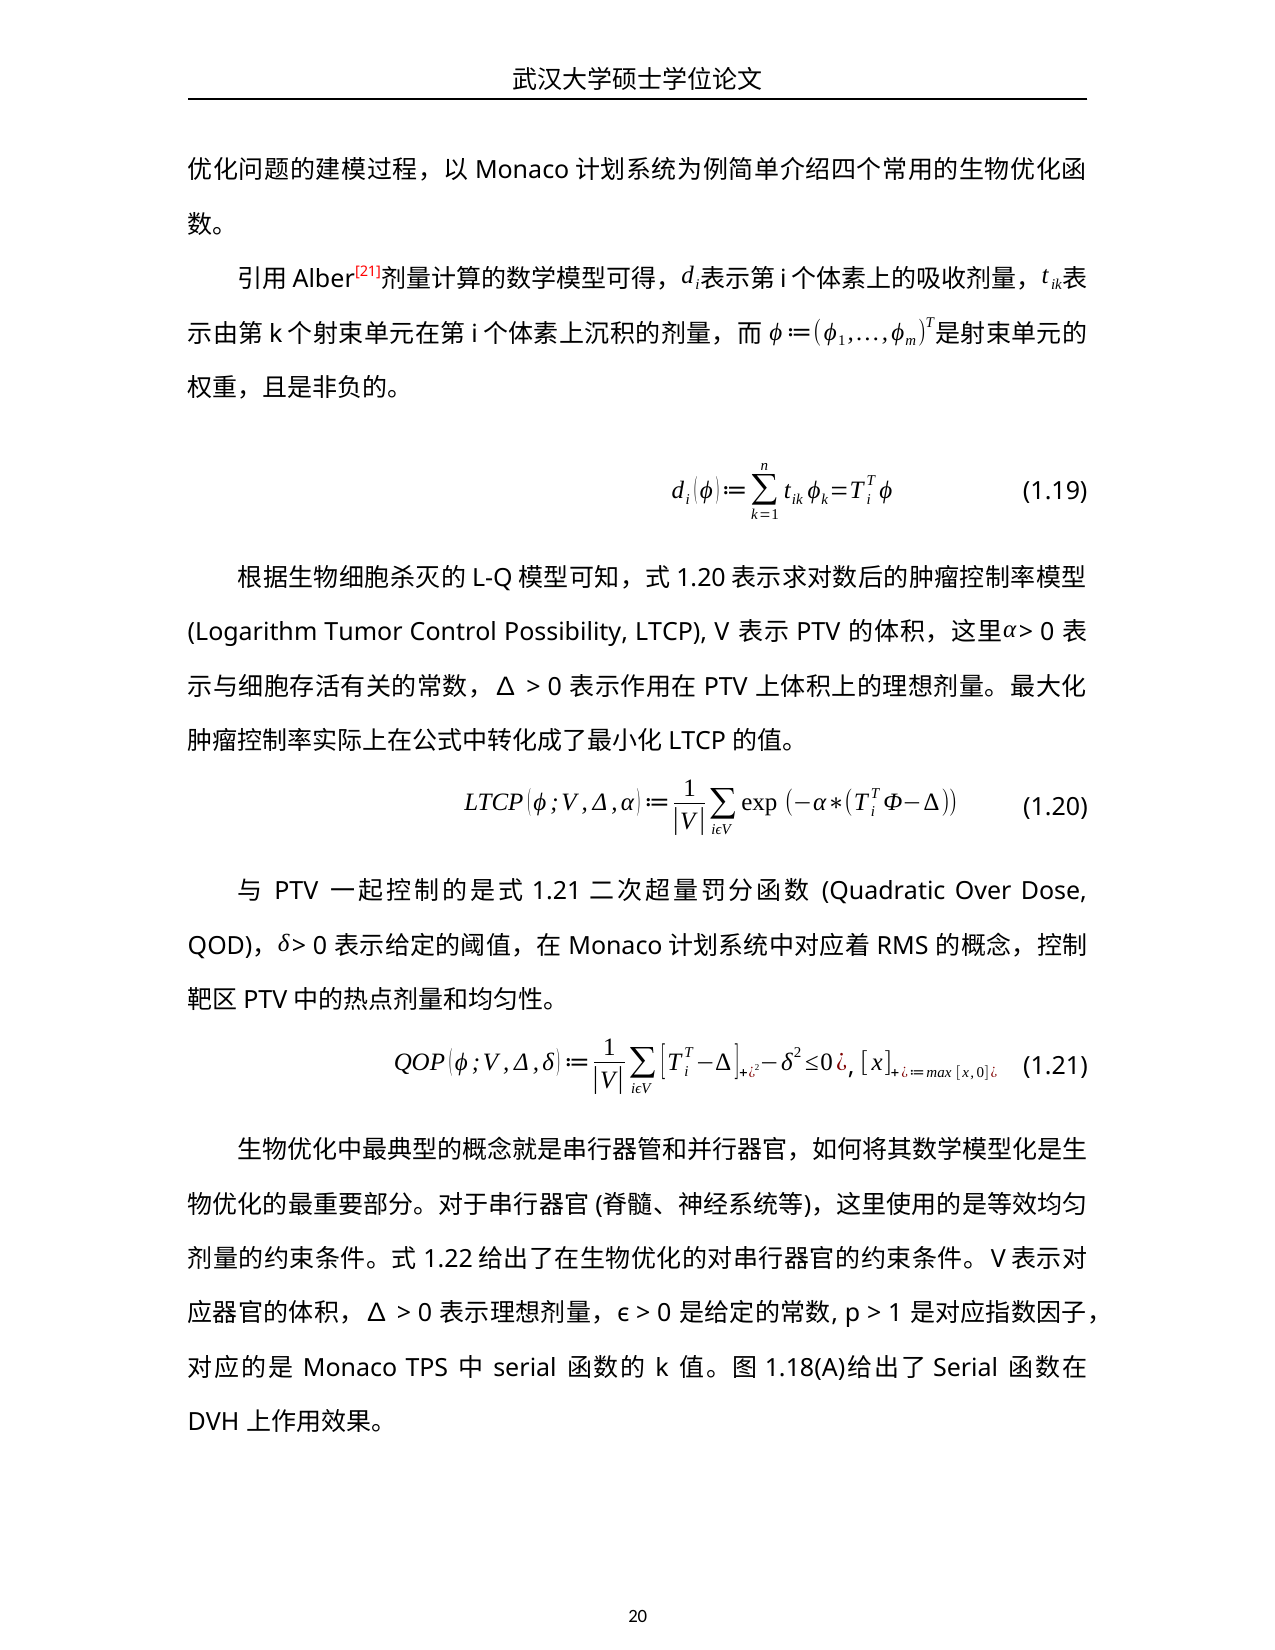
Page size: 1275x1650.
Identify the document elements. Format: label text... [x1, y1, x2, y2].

text 与 PTV 一起控制的是式1.21二次超量罚分函数 (Quadratic Over Dose, QOD)，> 0 表示给定的阈值，在 Monaco计划系统中对应着 RMS 的概念，控制靶区 PTV 中的热点剂量和均匀性。 [187, 871, 1087, 1016]
text (1.19) [187, 456, 1087, 523]
text 根据生物细胞杀灭的L-Q模型可知，式1.20表示求对数后的肿瘤控制率模型 (Logarithm Tumor Control Possibility, LTCP), V 表示 PTV 的体积，这里> 0 表示与细胞存活有关的常数，∆ > 0 表示作用在 PTV 上体积上的理想剂量。最大化肿瘤控制率实际上在公式中转化成了最小化 LTCP 的值。 [187, 557, 1087, 757]
text (1.20) [187, 775, 1087, 837]
text 引用Alber[21]剂量计算的数学模型可得，表示第i个体素上的吸收剂量，表示由第k个射束单元在第i个体素上沉积的剂量，而 是射束单元的权重，且是非负的。 [187, 259, 1087, 404]
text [187, 150, 1087, 241]
text 生物优化中最典型的概念就是串行器管和并行器官，如何将其数学模型化是生物优化的最重要部分。对于串行器官 (脊髓、神经系统等)，这里使用的是等效均匀剂量的约束条件。式1.22给出了在生物优化的对串行器官的约束条件。V表示对应器官的体积，∆ > 0 表示理想剂量，ϵ > 0 是给定的常数, p > 1 是对应指数因子，对应的是 Monaco TPS 中 serial 函数的 k 值。图1.18(A)给出了Serial 函数在 DVH 上作用效果。 [187, 1130, 1087, 1438]
text , (1.21) [187, 1034, 1087, 1096]
